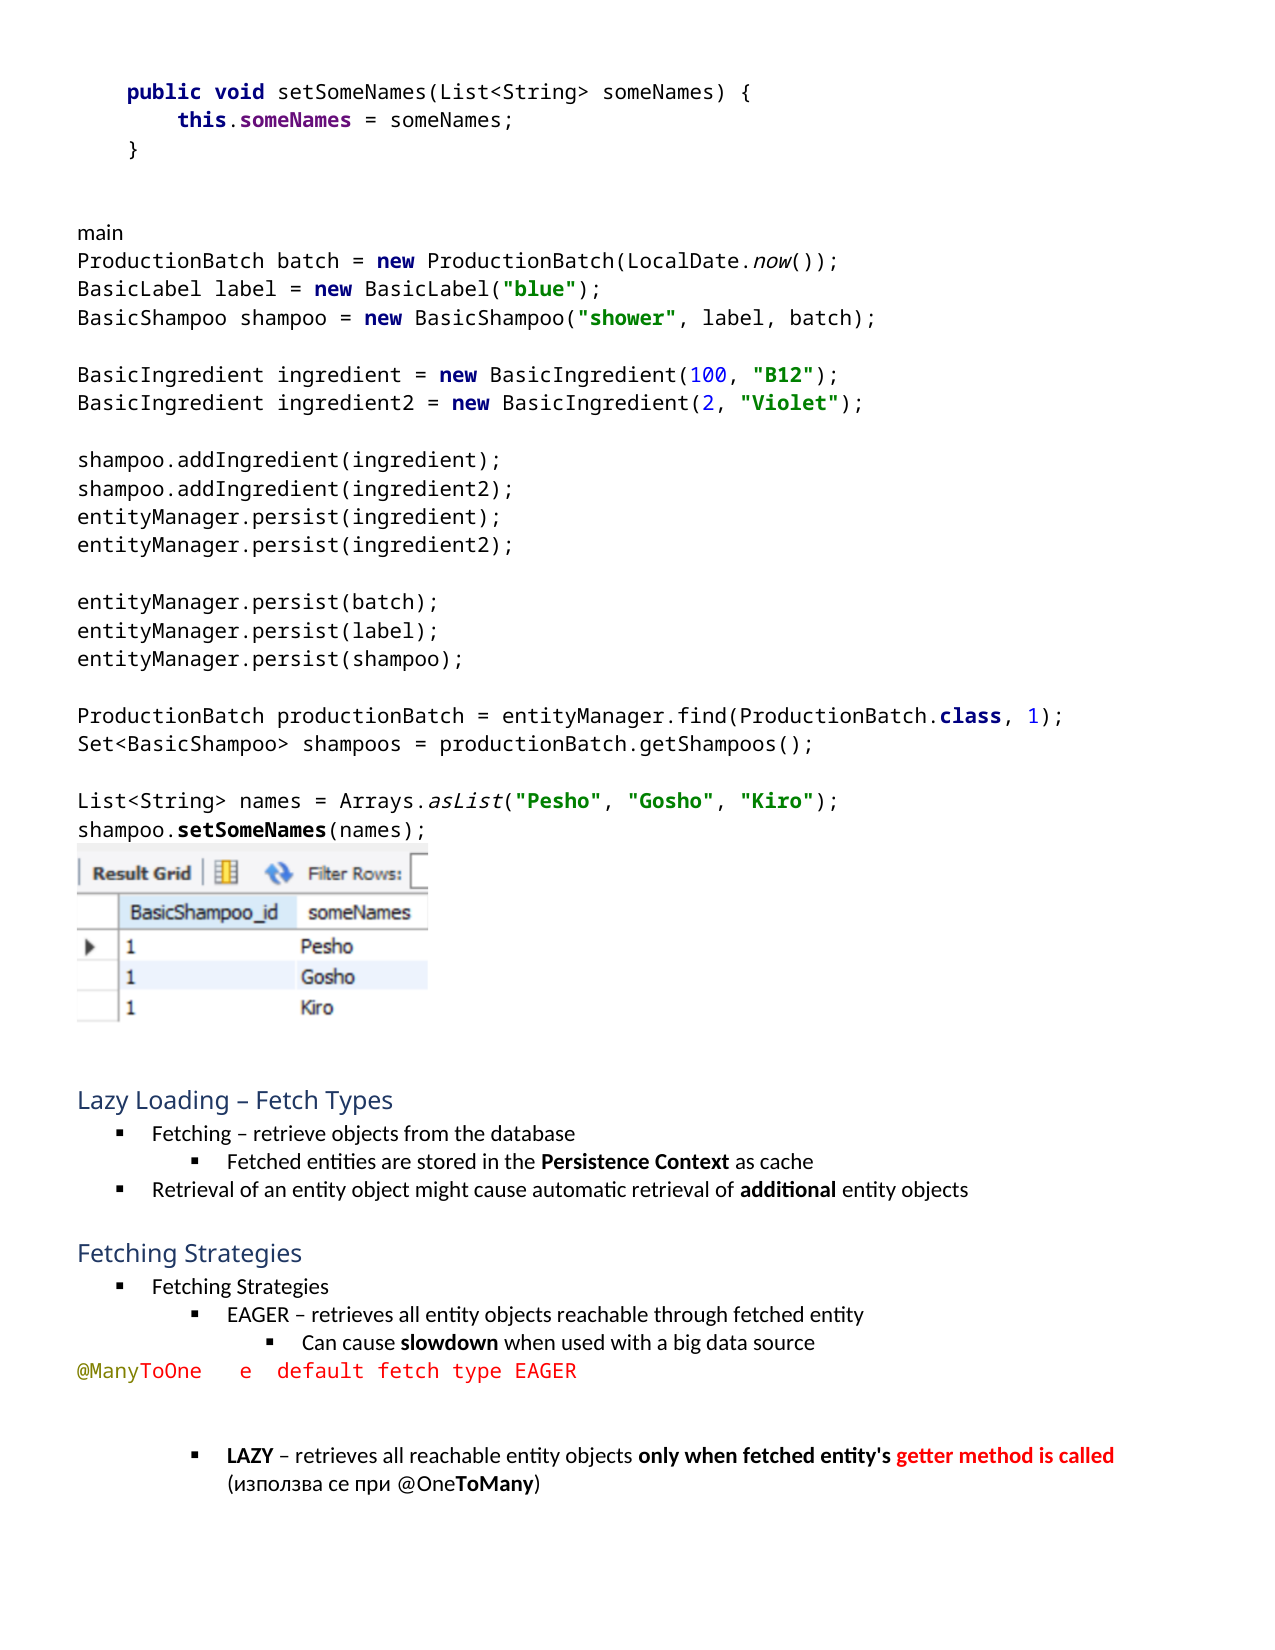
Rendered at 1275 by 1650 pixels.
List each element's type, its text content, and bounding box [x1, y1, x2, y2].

list Fetching Strategies [114, 1272, 1198, 1300]
text @ManyToOne e default fetch type EAGER [77, 1356, 1198, 1385]
picture [76, 843, 429, 1023]
text ProductionBatch batch = new ProductionBatch(LocalDate.now()); BasicLabel label = new BasicLabel("blue"); BasicShampoo shampoo = new BasicShampoo("shower", label, batch); BasicIngredient ingredient = new BasicIngredient(100, "B12"); BasicIngredient ingredient2 = new BasicIngredient(2, "Violet"); shampoo.addIngredient(ingredient); shampoo.addIngredient(ingredient2); entityManager.persist(ingredient); entityManager.persist(ingredient2); entityManager.persist(batch); entityManager.persist(label); entityManager.persist(shampoo); ProductionBatch productionBatch = entityManager.find(ProductionBatch.class, 1); Set<BasicShampoo> shampoos = productionBatch.getShampoos(); List<String> names = Arrays.asList("Pesho", "Gosho", "Kiro"); shampoo.setSomeNames(names); [77, 246, 1198, 843]
list Fetching – retrieve objects from the database [114, 1119, 1198, 1147]
text main [77, 218, 1198, 246]
subtitle Lazy Loading – Fetch Types [77, 1082, 1198, 1117]
list EAGER – retrieves all entity objects reachable through fetched entity [189, 1300, 1198, 1328]
subtitle Fetching Strategies [77, 1236, 1198, 1269]
list Retrieval of an entity object might cause automatic retrieval of additional entity objects [114, 1175, 1198, 1203]
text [77, 77, 1198, 162]
list LAZY – retrieves all reachable entity objects only when fetched entity's getter method is called (използва се при @OneToMany) [189, 1441, 1198, 1497]
list Can cause slowdown when used with a big data source [264, 1328, 1198, 1356]
list Fetched entities are stored in the Persistence Context as cache [189, 1147, 1198, 1175]
